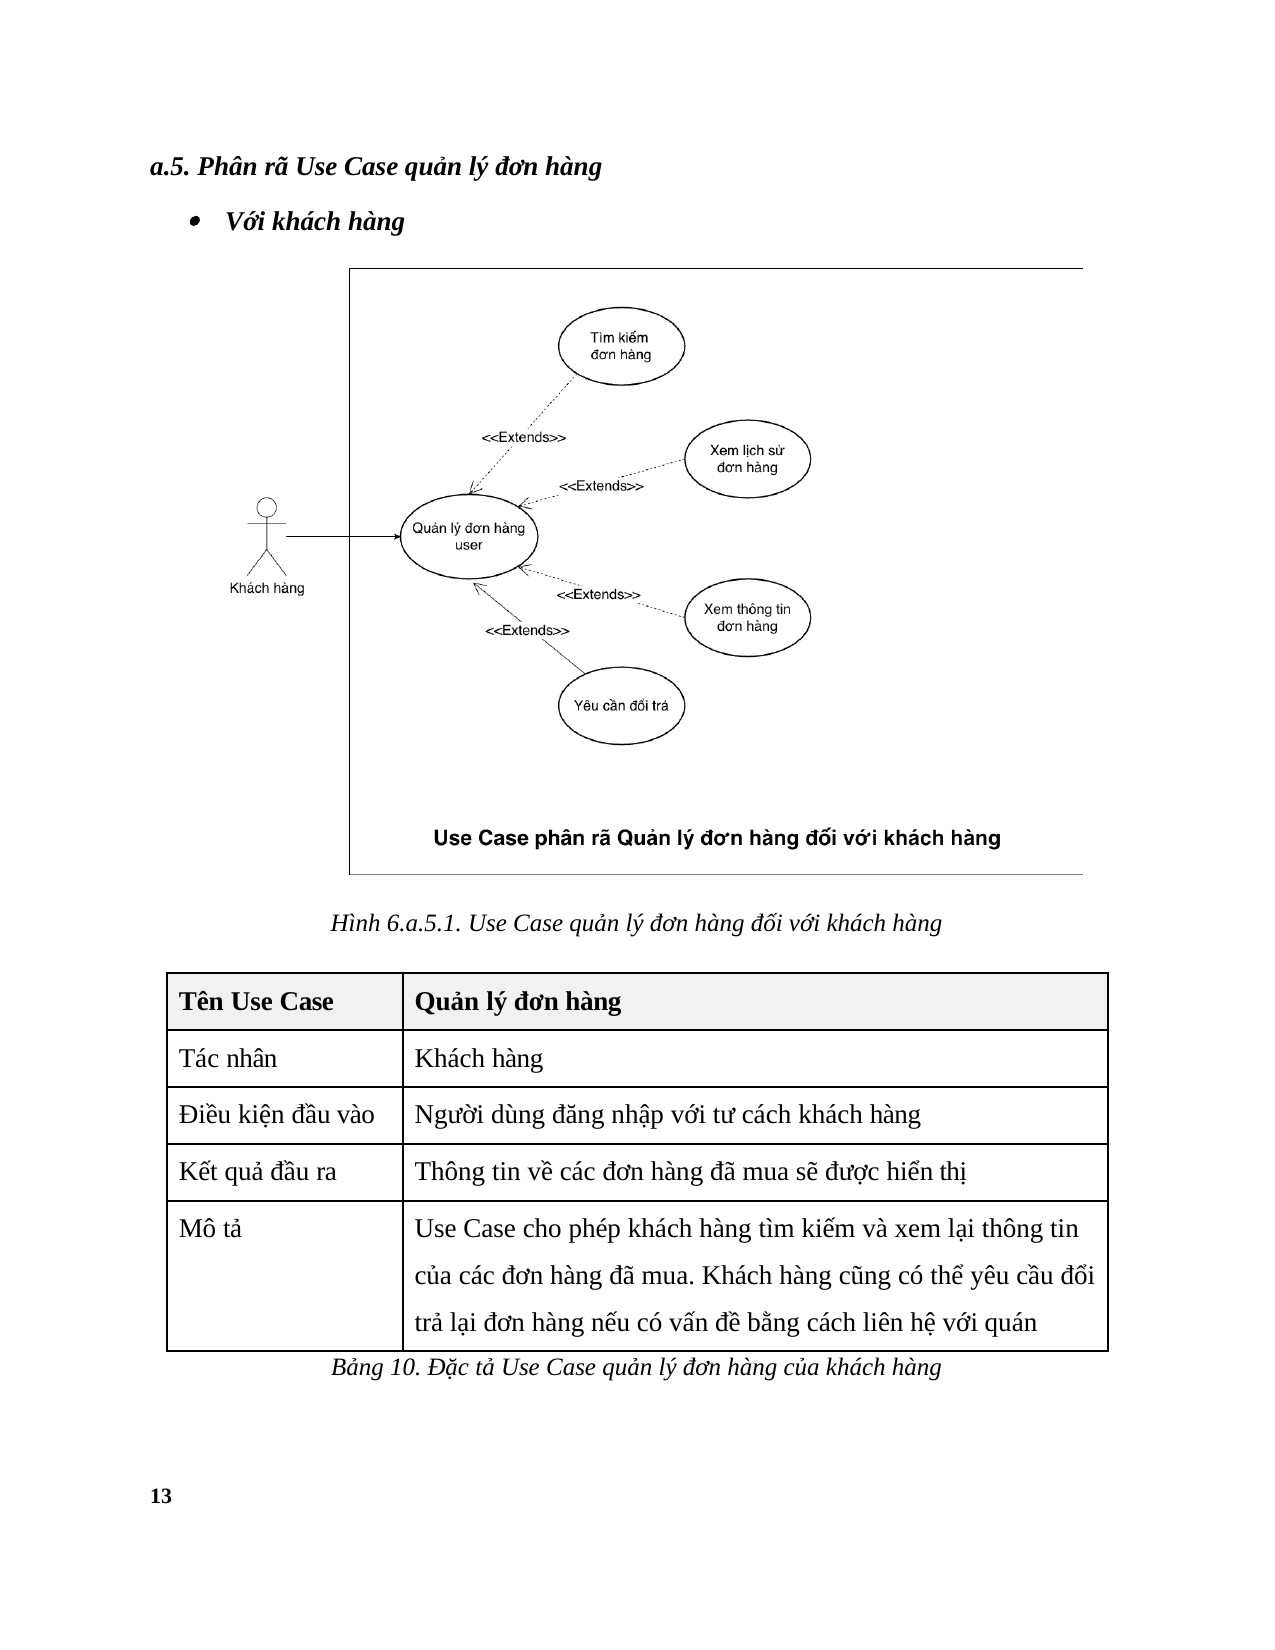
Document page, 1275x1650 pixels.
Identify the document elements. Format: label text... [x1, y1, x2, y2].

table_cell Tác nhân [168, 1031, 402, 1086]
table_cell Kết quả đầu ra [168, 1145, 402, 1199]
subtitle a.5. Phân rã Use Case quản lý đơn hàng [150, 150, 1125, 181]
table_header Tên Use Case [168, 974, 402, 1029]
table_cell Mô tả [168, 1202, 402, 1350]
table_cell Use Case cho phép khách hàng tìm kiếm và xem lại thông tin của các đơn hàng đã mua. Khách hàng cũng có thể yêu cầu đổi trả lại đơn hàng nếu có vấn đề bằng cách liên hệ với quán [404, 1202, 1107, 1350]
table_cell Điều kiện đầu vào [168, 1088, 402, 1143]
table_cell Người dùng đăng nhập với tư cách khách hàng [404, 1088, 1107, 1143]
list Với khách hàng [187, 205, 1125, 236]
picture [229, 268, 1083, 875]
table_header Quản lý đơn hàng [404, 974, 1107, 1029]
table_cell Thông tin về các đơn hàng đã mua sẽ được hiển thị [404, 1145, 1107, 1199]
table_cell Khách hàng [404, 1031, 1107, 1086]
text Hình 6.a.5.1. Use Case quản lý đơn hàng đối với khách hàng [150, 908, 1125, 937]
